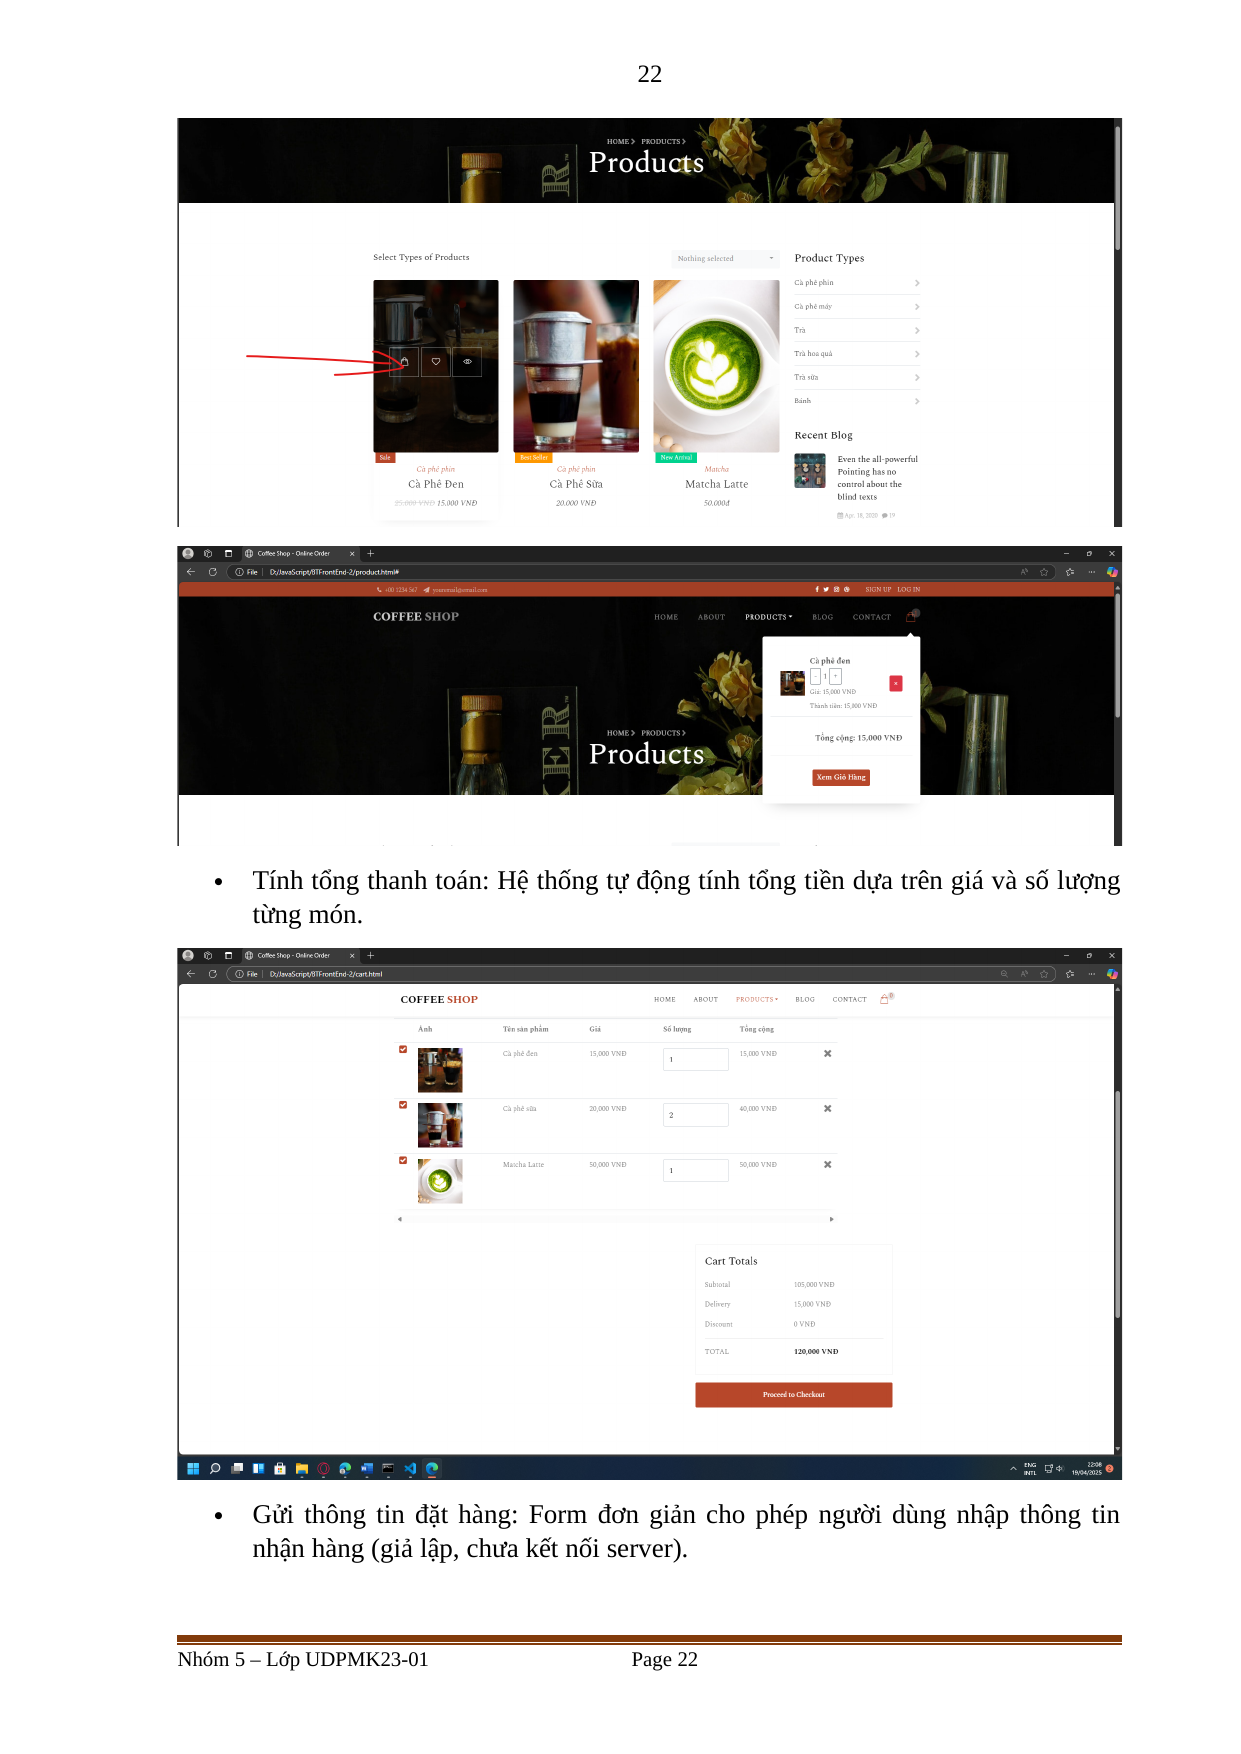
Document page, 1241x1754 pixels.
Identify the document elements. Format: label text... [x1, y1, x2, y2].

list Gửi thông tin đặt hàng: Form đơn giản cho phép người dùng nhập thông tin nhận hàng (giả lập, chưa kết nối server). [215, 1498, 1122, 1563]
list Tính tổng thanh toán: Hệ thống tự động tính tổng tiền dựa trên giá và số lượng từng món. [215, 864, 1122, 929]
picture [177, 948, 1123, 1480]
picture [177, 118, 1123, 527]
picture [177, 546, 1123, 846]
